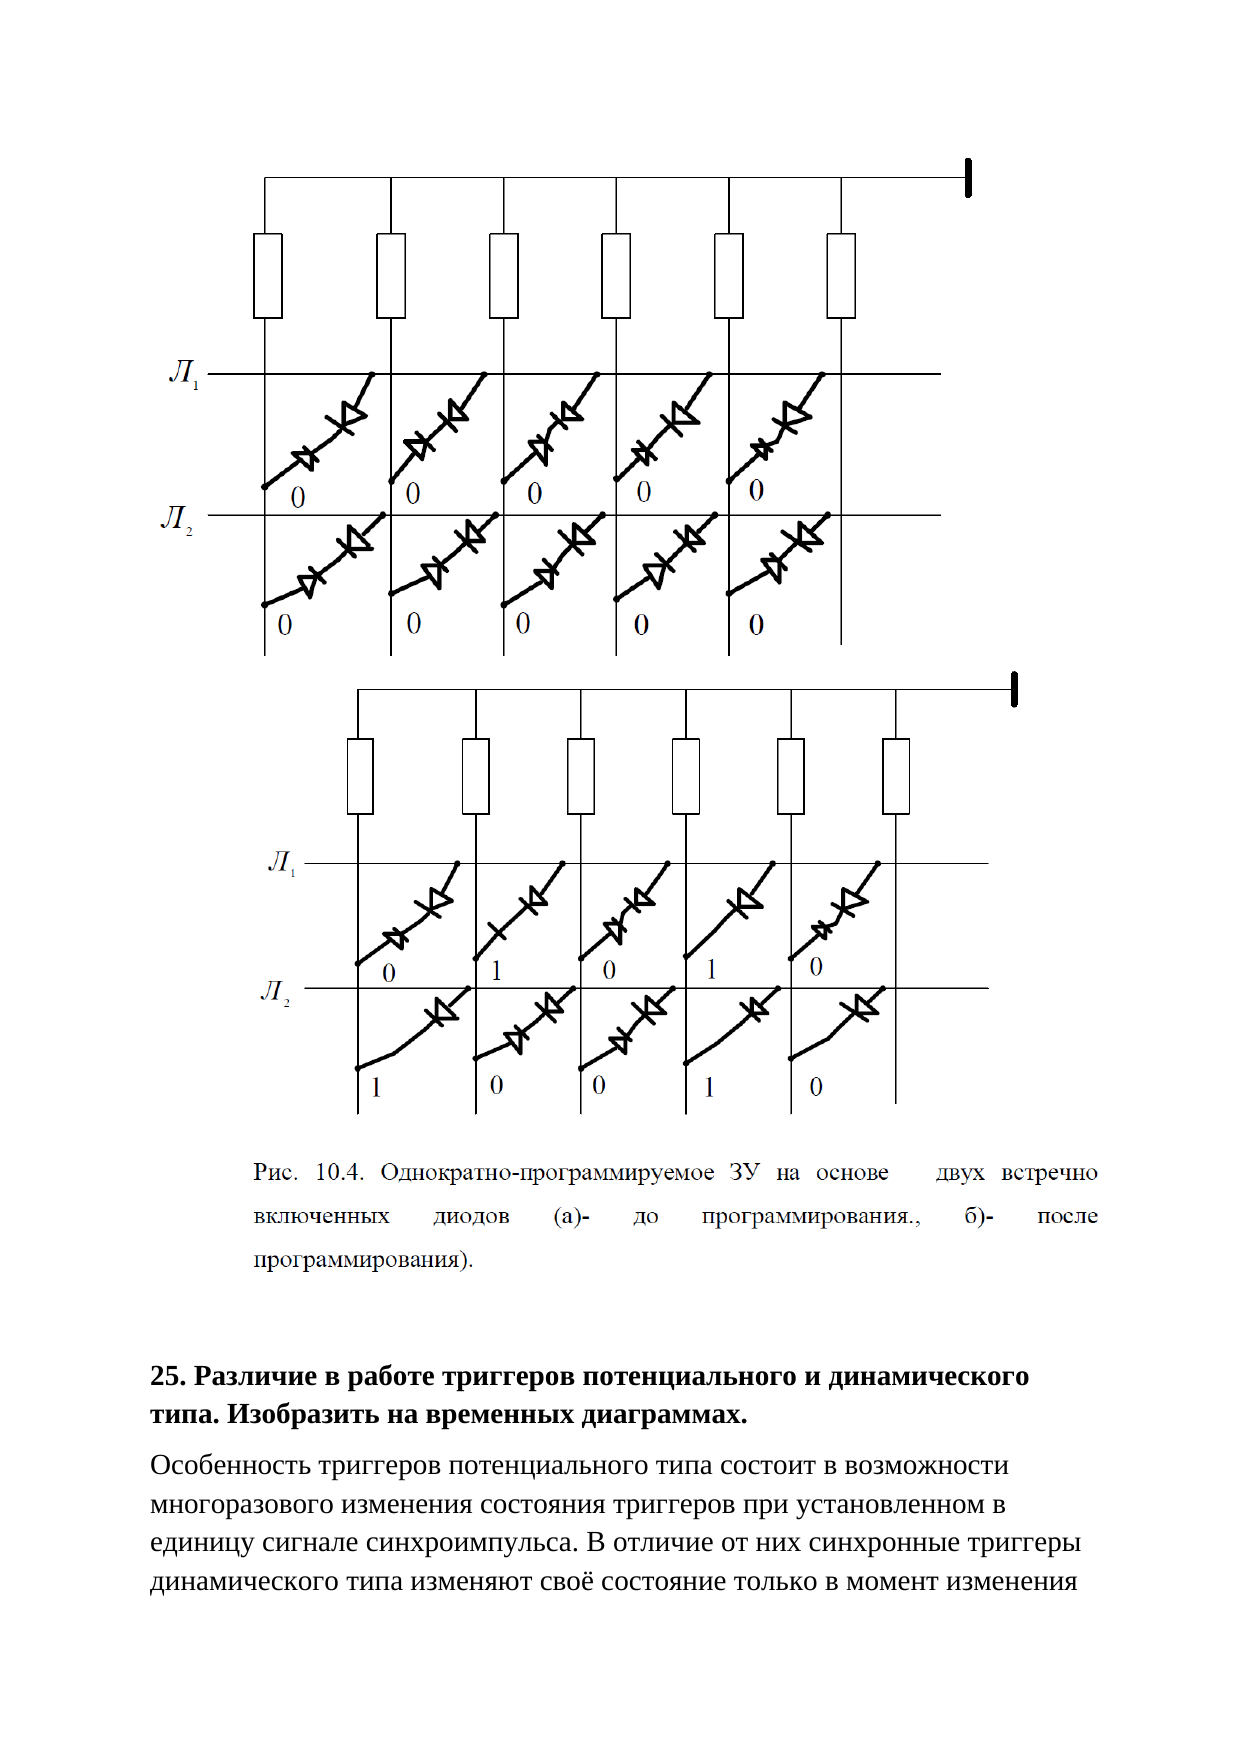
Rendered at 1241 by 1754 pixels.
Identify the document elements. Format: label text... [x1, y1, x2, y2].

picture [150, 150, 1085, 662]
picture [150, 665, 1158, 1274]
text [150, 1447, 1090, 1596]
subtitle 25. Различие в работе триггеров потенциального и динамического типа. Изобразить на временных диаграммах. [150, 1358, 1090, 1430]
